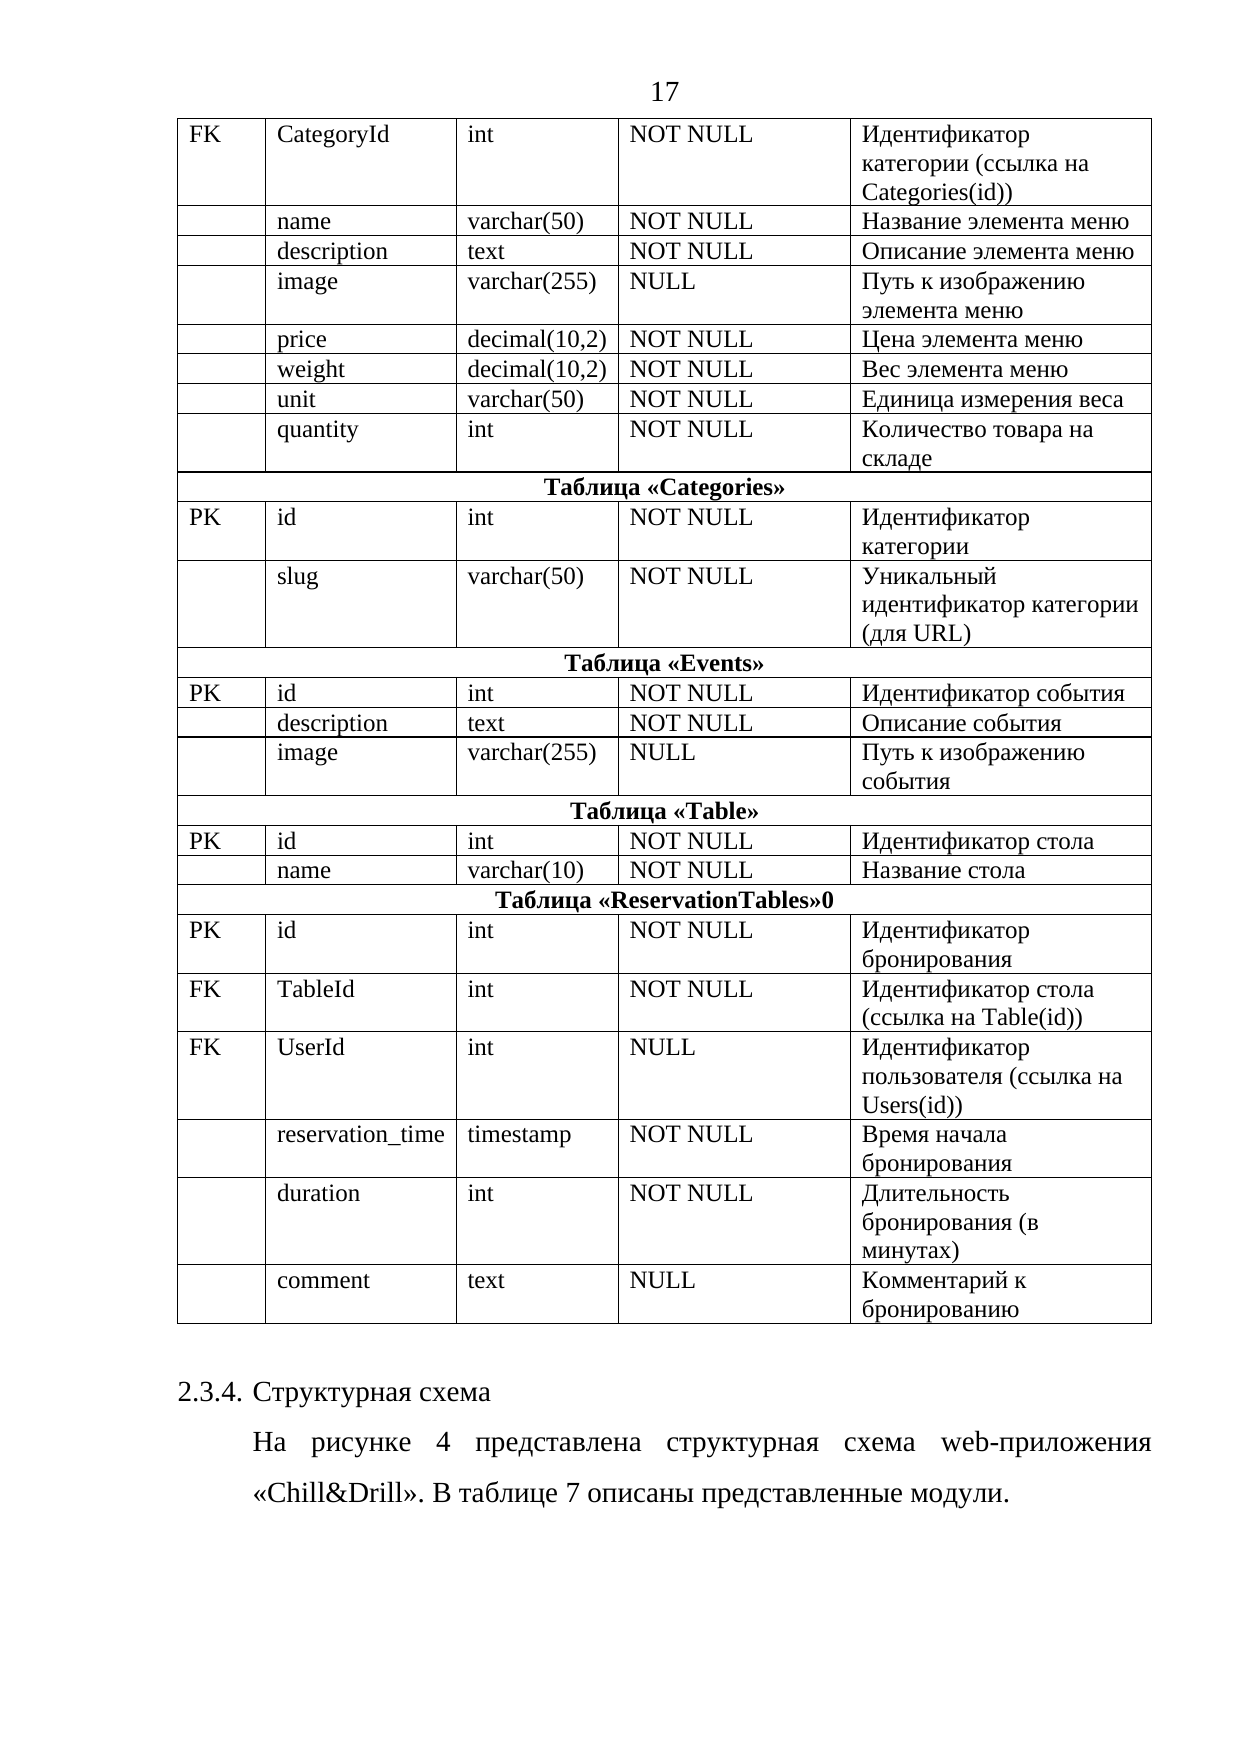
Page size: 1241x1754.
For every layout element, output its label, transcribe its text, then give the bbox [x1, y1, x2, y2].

table_cell NOT NULL [619, 206, 850, 235]
table_cell Идентификатор стола (ссылка на Table(id)) [851, 974, 1151, 1031]
table_cell id [266, 915, 456, 973]
table_cell Идентификатор события [851, 678, 1151, 707]
table_cell Путь к изображению события [851, 738, 1151, 795]
table_cell Название стола [851, 856, 1151, 884]
table_cell [178, 1265, 265, 1323]
table_cell Идентификатор категории (ссылка на Categories(id)) [851, 119, 1151, 205]
list На рисунке 4 представлена структурная схема web-приложения «Chill&Drill». В таблице 7 описаны представленные модули. [252, 1424, 1152, 1508]
table_cell NOT NULL [619, 236, 850, 265]
table_cell UserId [266, 1032, 456, 1118]
table_cell Таблица «Categories» [178, 473, 1151, 501]
table_cell duration [266, 1178, 456, 1264]
table_cell Таблица «Table» [178, 796, 1151, 825]
table_cell [178, 354, 265, 383]
table_cell Цена элемента меню [851, 325, 1151, 353]
table_cell int [457, 502, 618, 560]
table_cell Идентификатор пользователя (ссылка на Users(id)) [851, 1032, 1151, 1118]
table_cell Таблица «ReservationTables»0 [178, 885, 1151, 914]
table_cell PK [178, 502, 265, 560]
table_cell varchar(50) [457, 384, 618, 413]
table_cell [178, 384, 265, 413]
table_cell Идентификатор категории [851, 502, 1151, 560]
table_cell [178, 206, 265, 235]
table_cell slug [266, 561, 456, 647]
table_cell weight [266, 354, 456, 383]
table_cell CategoryId [266, 119, 456, 205]
table_cell varchar(50) [457, 561, 618, 647]
table_cell NULL [619, 1265, 850, 1323]
table_cell text [457, 236, 618, 265]
table_cell varchar(10) [457, 856, 618, 884]
table_cell NOT NULL [619, 974, 850, 1031]
table_cell Описание события [851, 708, 1151, 736]
table_cell [178, 708, 265, 736]
table_cell description [266, 236, 456, 265]
table_cell id [266, 678, 456, 707]
table_cell NOT NULL [619, 414, 850, 471]
table_cell NOT NULL [619, 502, 850, 560]
table_cell decimal(10,2) [457, 325, 618, 353]
table_cell TableId [266, 974, 456, 1031]
table_cell int [457, 826, 618, 854]
table_cell decimal(10,2) [457, 354, 618, 383]
table_cell Идентификатор бронирования [851, 915, 1151, 973]
table_cell NULL [619, 738, 850, 795]
table_cell Длительность бронирования (в минутах) [851, 1178, 1151, 1264]
table_cell id [266, 826, 456, 854]
table_cell int [457, 414, 618, 471]
table_cell name [266, 856, 456, 884]
table_cell int [457, 915, 618, 973]
table_cell FK [178, 1032, 265, 1118]
table_cell int [457, 1178, 618, 1264]
table_cell NOT NULL [619, 1178, 850, 1264]
table_cell id [266, 502, 456, 560]
table_cell text [457, 708, 618, 736]
table_cell FK [178, 974, 265, 1031]
table_cell Время начала бронирования [851, 1120, 1151, 1177]
table_cell Идентификатор стола [851, 826, 1151, 854]
table_cell Количество товара на складе [851, 414, 1151, 471]
table_cell varchar(255) [457, 266, 618, 323]
table_cell int [457, 1032, 618, 1118]
table_cell [178, 1178, 265, 1264]
table_cell text [457, 1265, 618, 1323]
table_cell [178, 856, 265, 884]
table_cell NOT NULL [619, 708, 850, 736]
table_cell NOT NULL [619, 325, 850, 353]
table_cell Комментарий к бронированию [851, 1265, 1151, 1323]
table_cell image [266, 266, 456, 323]
table_cell NOT NULL [619, 119, 850, 205]
table_cell Таблица «Events» [178, 648, 1151, 677]
table_cell [178, 1120, 265, 1177]
table_cell unit [266, 384, 456, 413]
table_cell int [457, 678, 618, 707]
table_cell PK [178, 915, 265, 973]
table_cell quantity [266, 414, 456, 471]
table_cell comment [266, 1265, 456, 1323]
table_cell [178, 738, 265, 795]
table_cell NOT NULL [619, 678, 850, 707]
table_cell name [266, 206, 456, 235]
table_cell varchar(255) [457, 738, 618, 795]
table_cell Уникальный идентификатор категории (для URL) [851, 561, 1151, 647]
table_cell NOT NULL [619, 915, 850, 973]
table_cell NULL [619, 266, 850, 323]
table_cell [178, 414, 265, 471]
table_cell int [457, 974, 618, 1031]
table_cell NOT NULL [619, 384, 850, 413]
table_cell NOT NULL [619, 826, 850, 854]
table_cell Путь к изображению элемента меню [851, 266, 1151, 323]
table_cell varchar(50) [457, 206, 618, 235]
table_cell Единица измерения веса [851, 384, 1151, 413]
table_cell timestamp [457, 1120, 618, 1177]
table_cell price [266, 325, 456, 353]
table_cell NOT NULL [619, 354, 850, 383]
table_cell NULL [619, 1032, 850, 1118]
table_cell NOT NULL [619, 856, 850, 884]
table_cell PK [178, 826, 265, 854]
table_cell image [266, 738, 456, 795]
table_cell FK [178, 119, 265, 205]
table_cell reservation_time [266, 1120, 456, 1177]
table_cell [178, 561, 265, 647]
table_cell Вес элемента меню [851, 354, 1151, 383]
list Структурная схема [177, 1374, 1152, 1408]
table_cell Название элемента меню [851, 206, 1151, 235]
table_cell Описание элемента меню [851, 236, 1151, 265]
table_cell NOT NULL [619, 561, 850, 647]
table_cell [178, 236, 265, 265]
table_cell int [457, 119, 618, 205]
table_cell PK [178, 678, 265, 707]
table_cell NOT NULL [619, 1120, 850, 1177]
table_cell [178, 325, 265, 353]
table_cell [178, 266, 265, 323]
table_cell description [266, 708, 456, 736]
